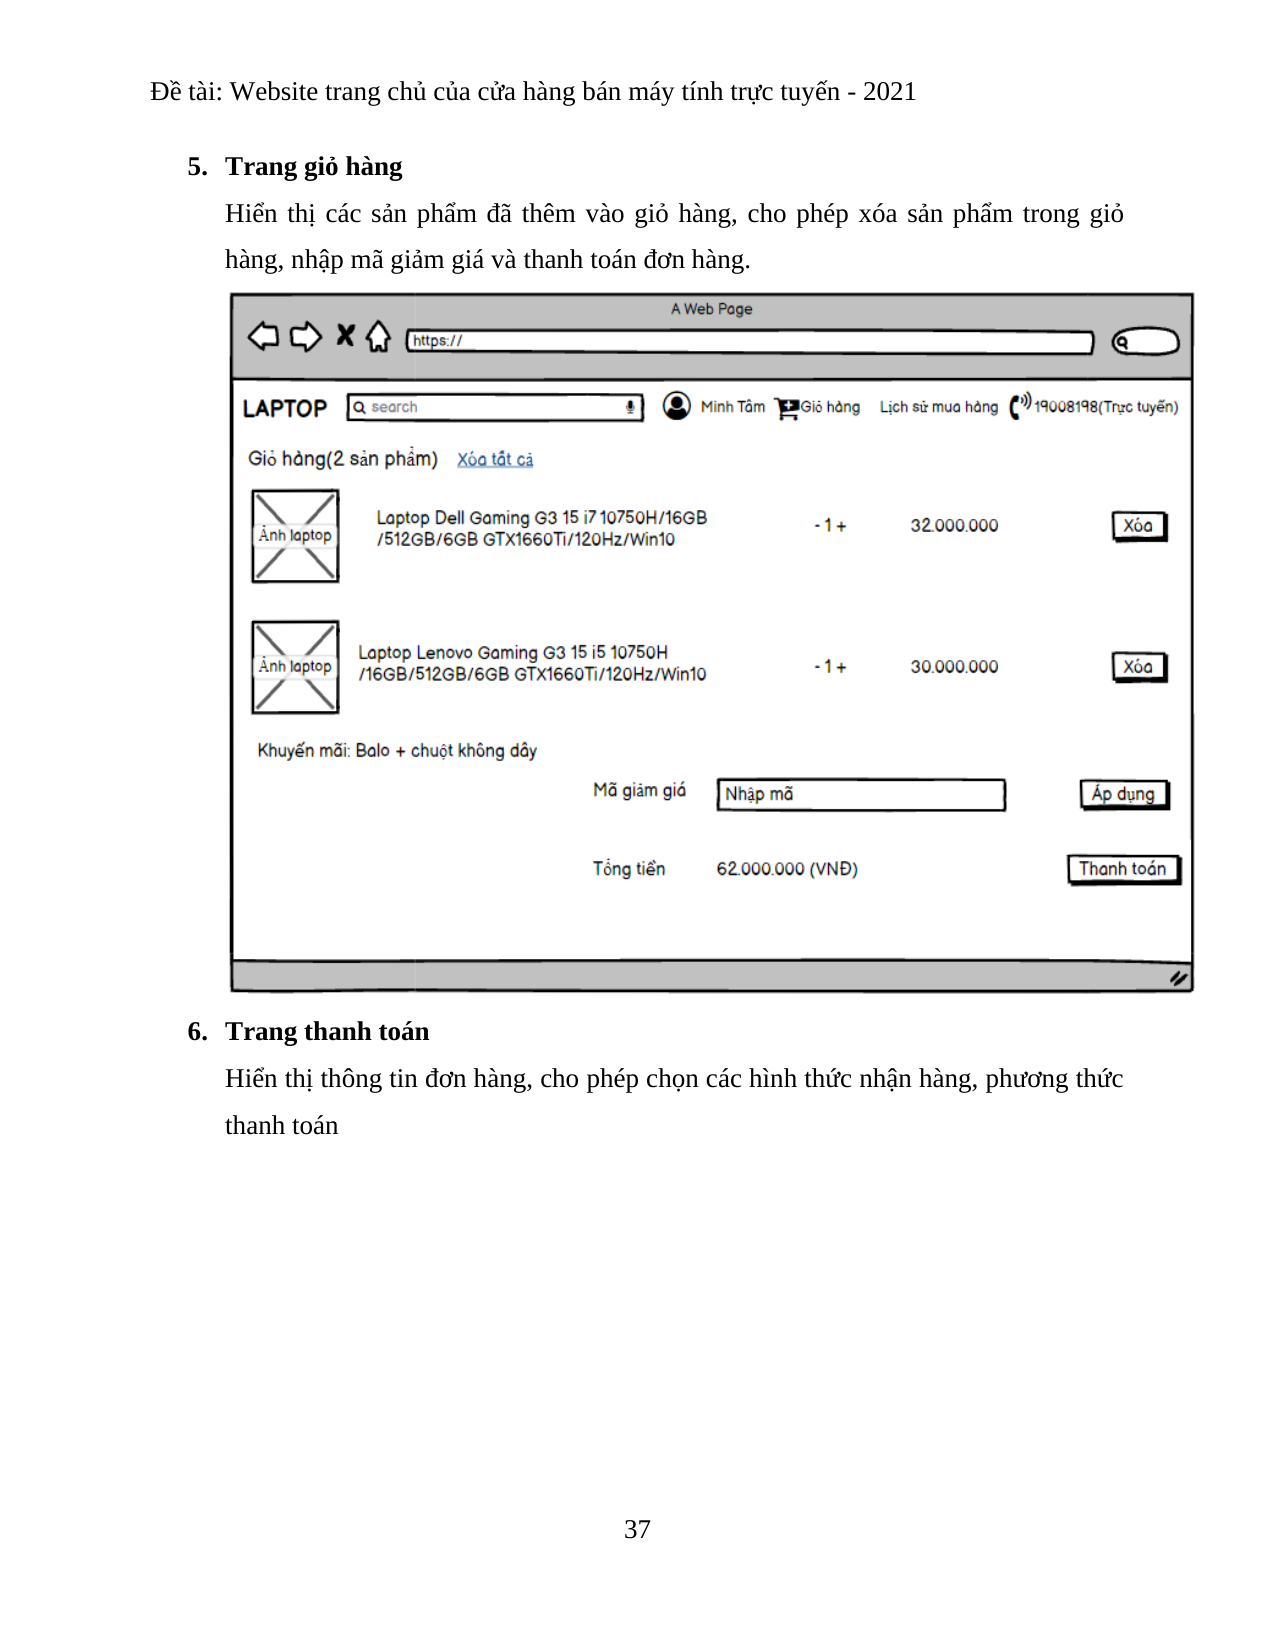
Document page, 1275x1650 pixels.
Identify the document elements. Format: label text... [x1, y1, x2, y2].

list Hiển thị thông tin đơn hàng, cho phép chọn các hình thức nhận hàng, phương thức thanh toán [225, 1062, 1125, 1140]
list Trang thanh toán [187, 1016, 1125, 1047]
picture [225, 290, 1200, 1000]
list Hiển thị các sản phẩm đã thêm vào giỏ hàng, cho phép xóa sản phẩm trong giỏ hàng, nhập mã giảm giá và thanh toán đơn hàng. [225, 197, 1125, 274]
list Trang giỏ hàng [187, 150, 1125, 181]
